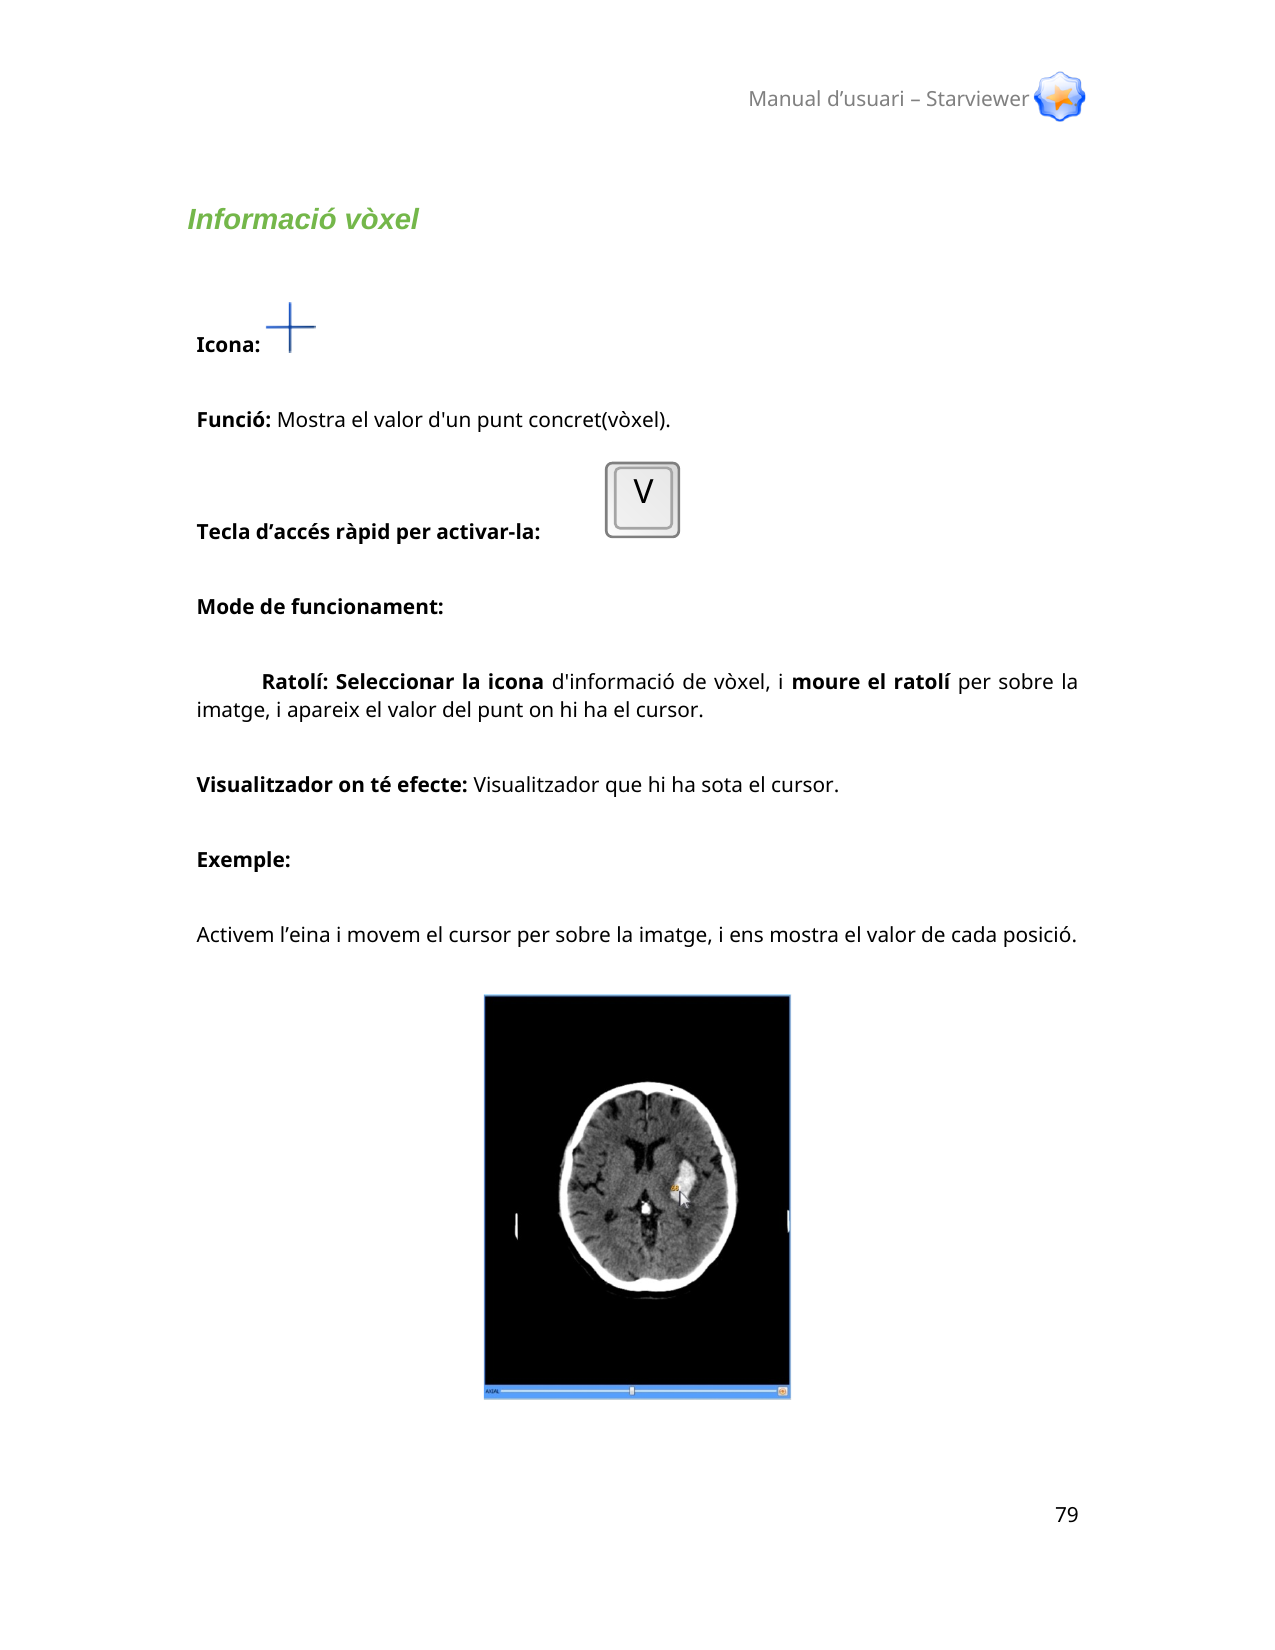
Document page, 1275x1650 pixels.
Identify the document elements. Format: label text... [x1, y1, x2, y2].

text Activem l’eina i movem el cursor per sobre la imatge, i ens mostra el valor de cada posició. [196, 920, 1078, 948]
text Mode de funcionament: [196, 592, 1078, 621]
text Visualitzador on té efecte: Visualitzador que hi ha sota el cursor. [196, 770, 1078, 798]
text Tecla d’accés ràpid per activar-la: [196, 517, 1078, 546]
text Funció: Mostra el valor d'un punt concret(vòxel). [196, 405, 1078, 433]
text Icona: [196, 303, 1078, 359]
text Ratolí: Seleccionar la icona d'informació de vòxel, i moure el ratolí per sobre la imatge, i apareix el valor del punt on hi ha el cursor. [196, 667, 1078, 724]
subtitle Informació vòxel [187, 202, 1078, 236]
picture [1033, 71, 1086, 122]
picture [483, 994, 792, 1400]
text Exemple: [196, 845, 1078, 873]
picture [265, 302, 316, 353]
